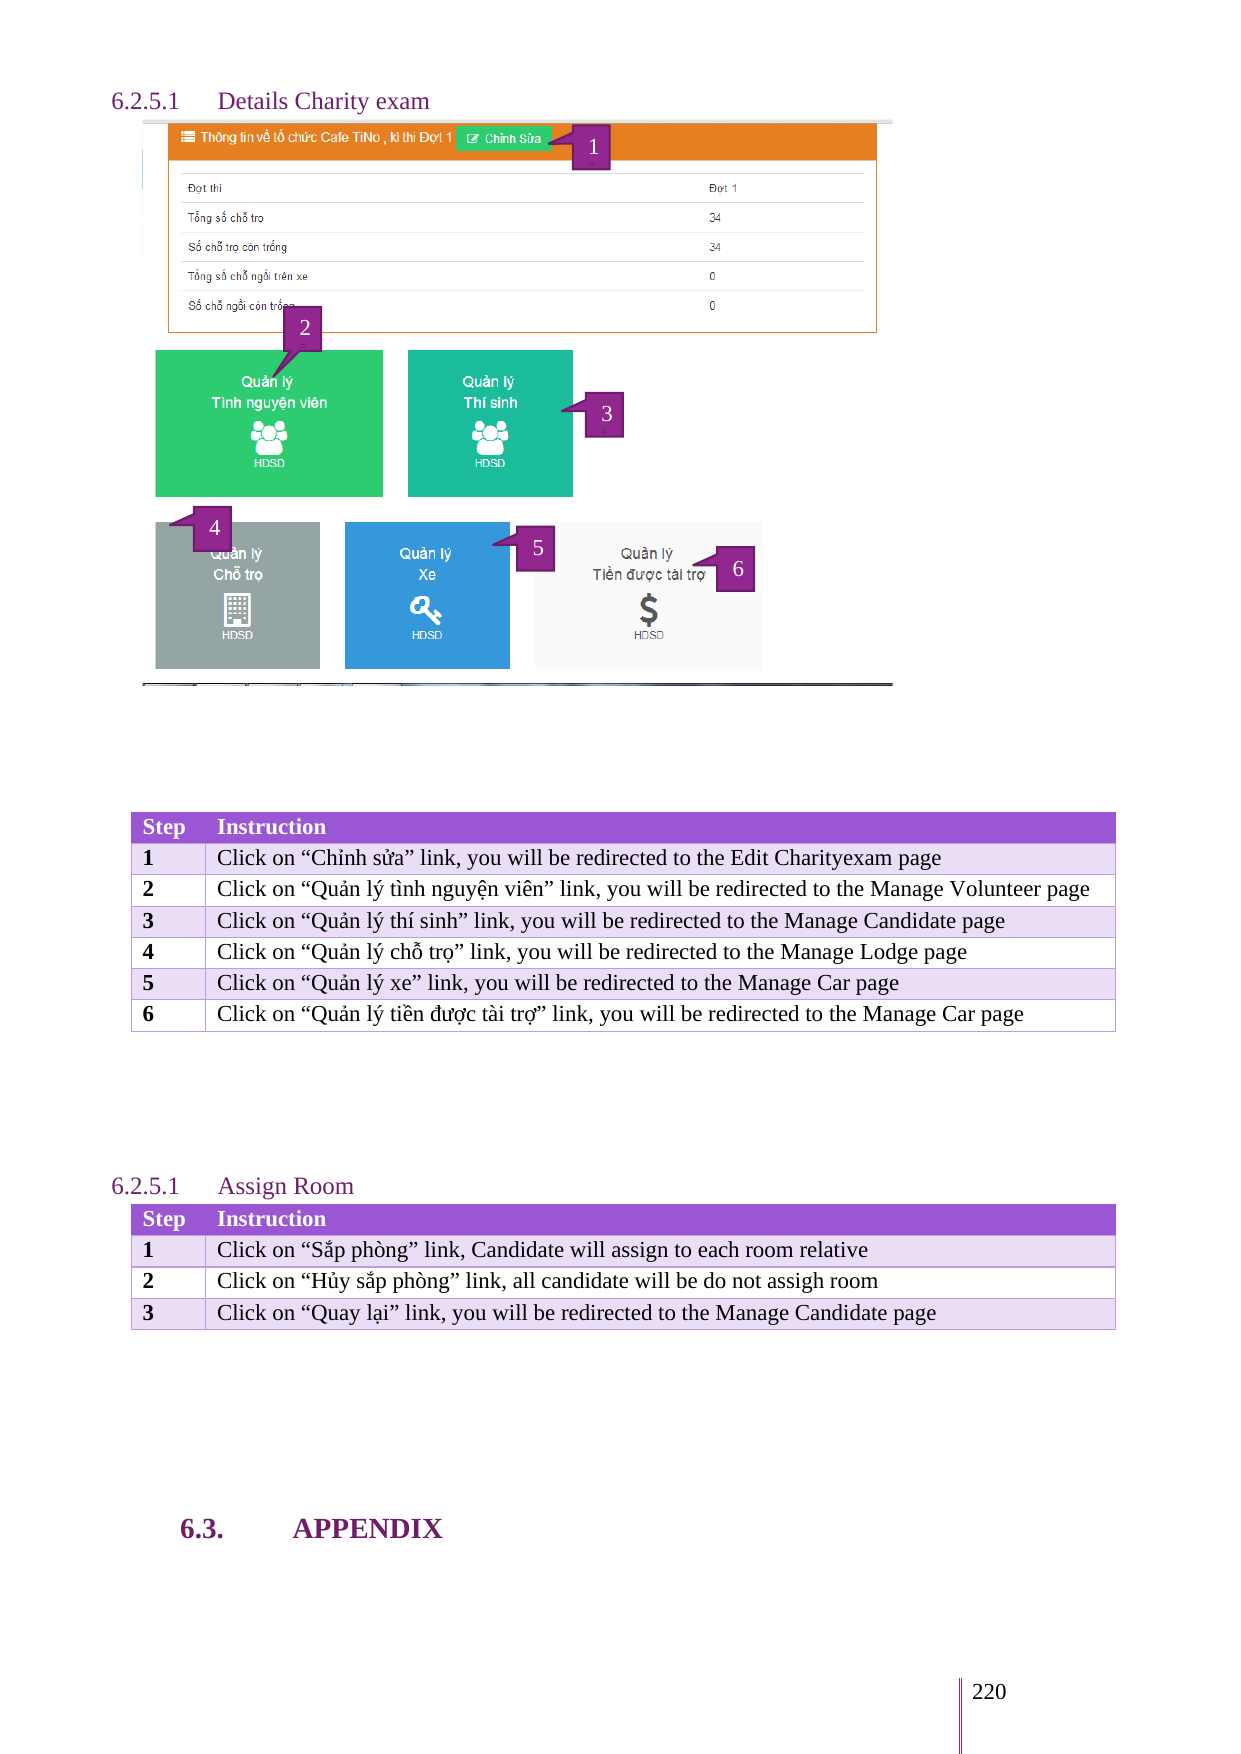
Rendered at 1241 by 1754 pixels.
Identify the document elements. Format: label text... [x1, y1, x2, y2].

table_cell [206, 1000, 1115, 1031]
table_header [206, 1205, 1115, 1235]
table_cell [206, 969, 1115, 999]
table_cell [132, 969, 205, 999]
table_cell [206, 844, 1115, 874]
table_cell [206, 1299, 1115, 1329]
picture [142, 119, 893, 686]
subtitle Assign Room [180, 1171, 1165, 1200]
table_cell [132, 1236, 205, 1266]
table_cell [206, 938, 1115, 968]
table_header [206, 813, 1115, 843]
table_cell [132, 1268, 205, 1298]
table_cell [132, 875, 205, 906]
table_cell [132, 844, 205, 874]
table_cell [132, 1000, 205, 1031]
subtitle APPENDIX [180, 1511, 1165, 1545]
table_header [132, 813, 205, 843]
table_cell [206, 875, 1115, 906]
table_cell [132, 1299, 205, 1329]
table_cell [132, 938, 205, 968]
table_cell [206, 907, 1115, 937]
subtitle Details Charity exam [180, 86, 1165, 115]
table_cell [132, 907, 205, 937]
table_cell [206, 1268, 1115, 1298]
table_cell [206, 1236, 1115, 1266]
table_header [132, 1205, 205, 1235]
